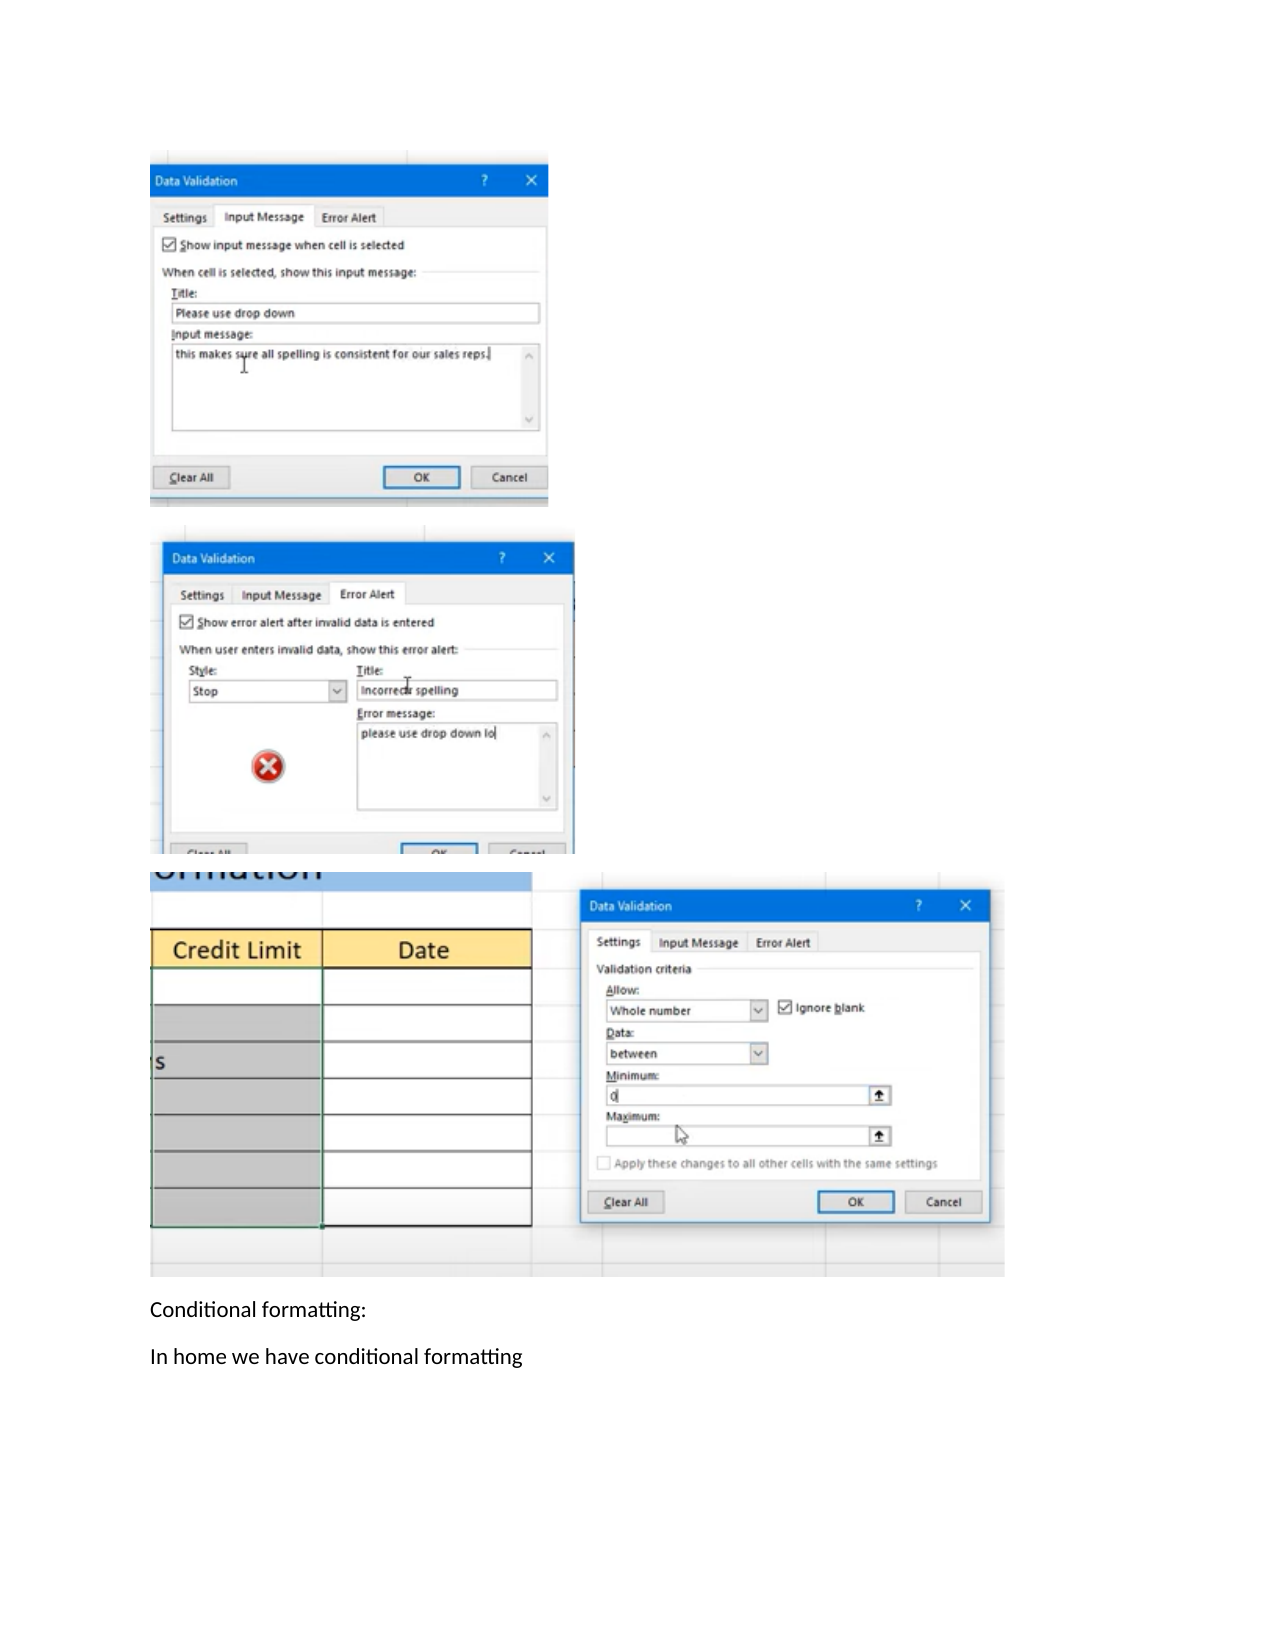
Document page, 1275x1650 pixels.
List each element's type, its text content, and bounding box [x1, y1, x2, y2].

picture [150, 525, 575, 854]
picture [150, 872, 1005, 1277]
picture [150, 150, 549, 507]
text Conditional formatting: [150, 1296, 1125, 1324]
text In home we have conditional formatting [150, 1342, 1125, 1371]
